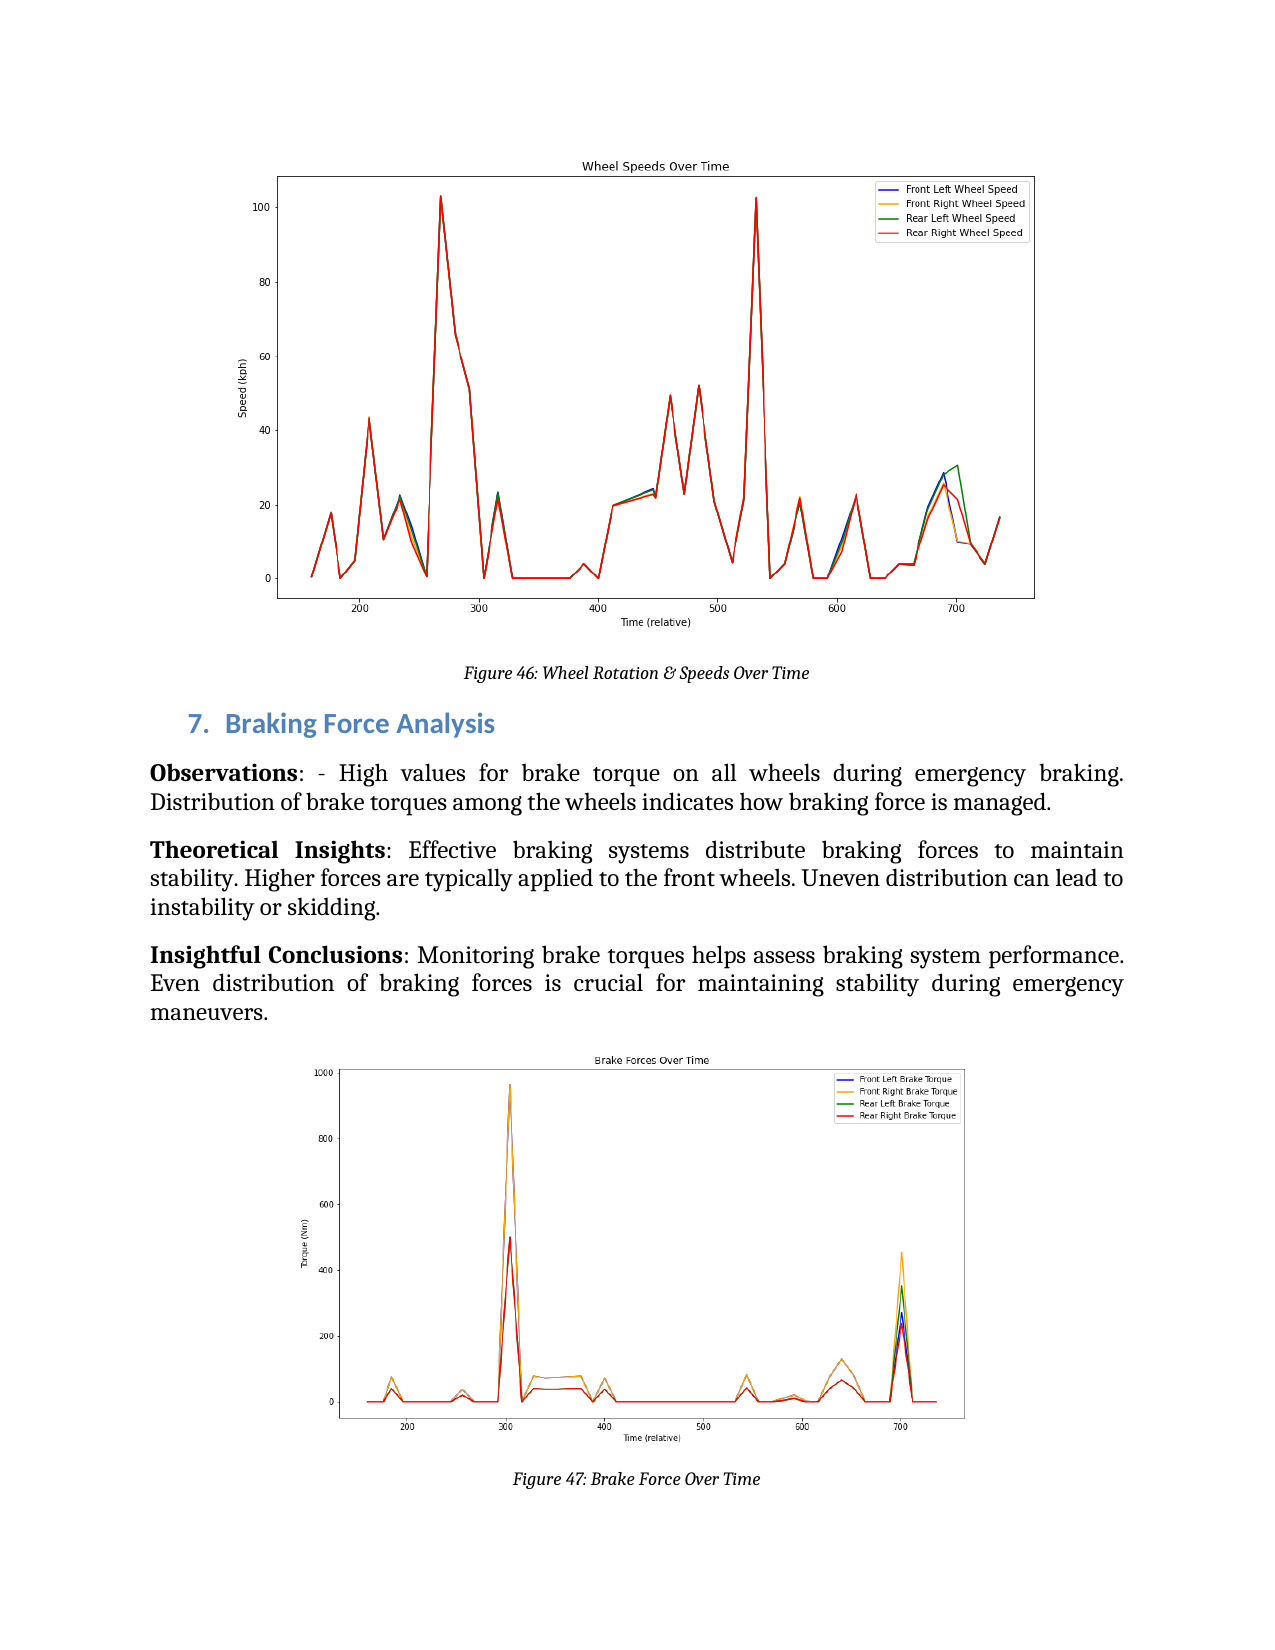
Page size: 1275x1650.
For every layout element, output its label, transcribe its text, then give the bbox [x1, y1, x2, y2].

picture [293, 1045, 982, 1451]
picture [221, 150, 1054, 644]
subtitle Braking Force Analysis [187, 705, 1125, 741]
text Figure 47: Brake Force Over Time [150, 1469, 1125, 1491]
text Insightful Conclusions: Monitoring brake torques helps assess braking system performance. Even distribution of braking forces is crucial for maintaining stability during emergency maneuvers. [150, 941, 1125, 1027]
text Figure 46: Wheel Rotation & Speeds Over Time [150, 662, 1125, 684]
text Theoretical Insights: Effective braking systems distribute braking forces to maintain stability. Higher forces are typically applied to the front wheels. Uneven distribution can lead to instability or skidding. [150, 836, 1125, 922]
text Observations: - High values for brake torque on all wheels during emergency braking. Distribution of brake torques among the wheels indicates how braking force is managed. [150, 759, 1125, 817]
